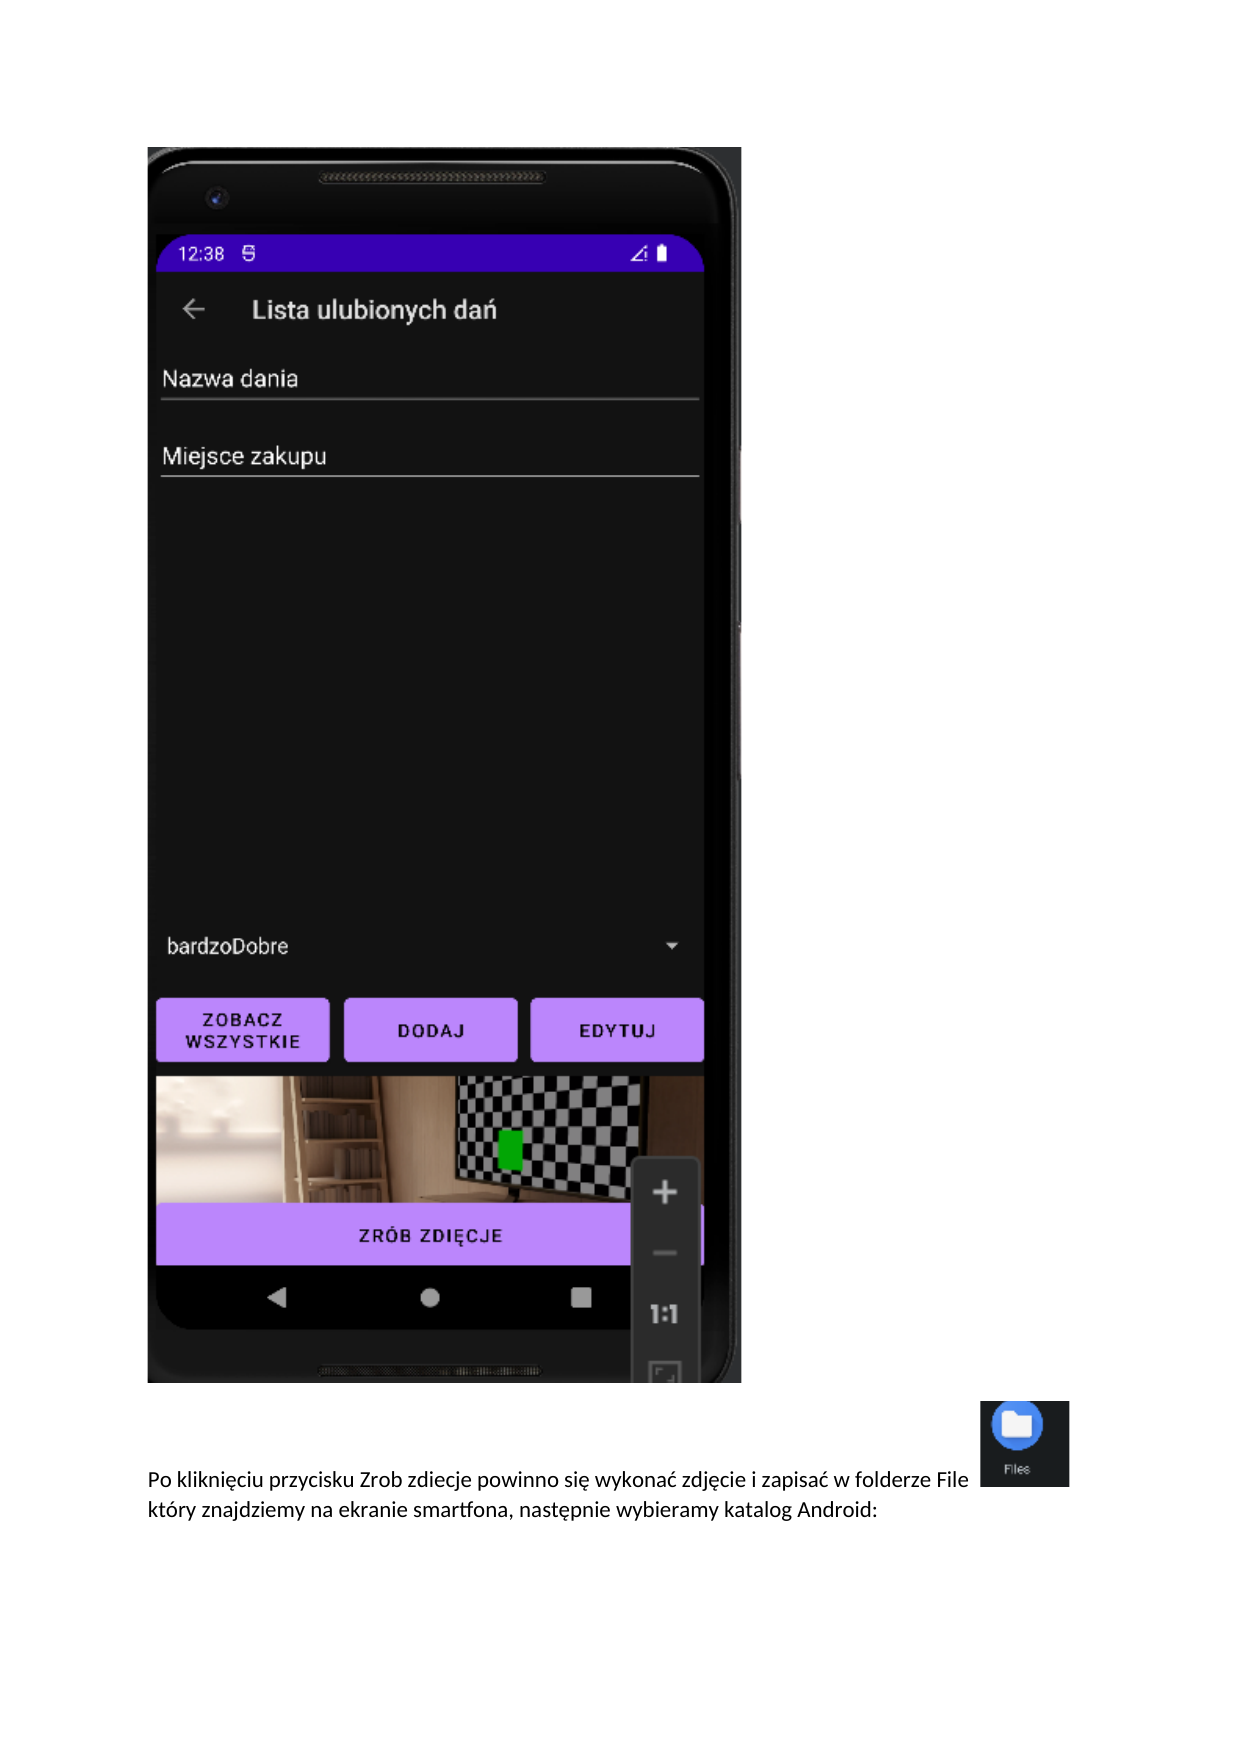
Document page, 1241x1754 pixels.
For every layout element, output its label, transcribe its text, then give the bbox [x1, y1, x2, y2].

text Po kliknięciu przycisku Zrob zdiecje powinno się wykonać zdjęcie i zapisać w folderze File który znajdziemy na ekranie smartfona, następnie wybieramy katalog Android: [148, 1401, 1093, 1523]
picture [980, 1401, 1070, 1487]
picture [147, 147, 742, 1383]
